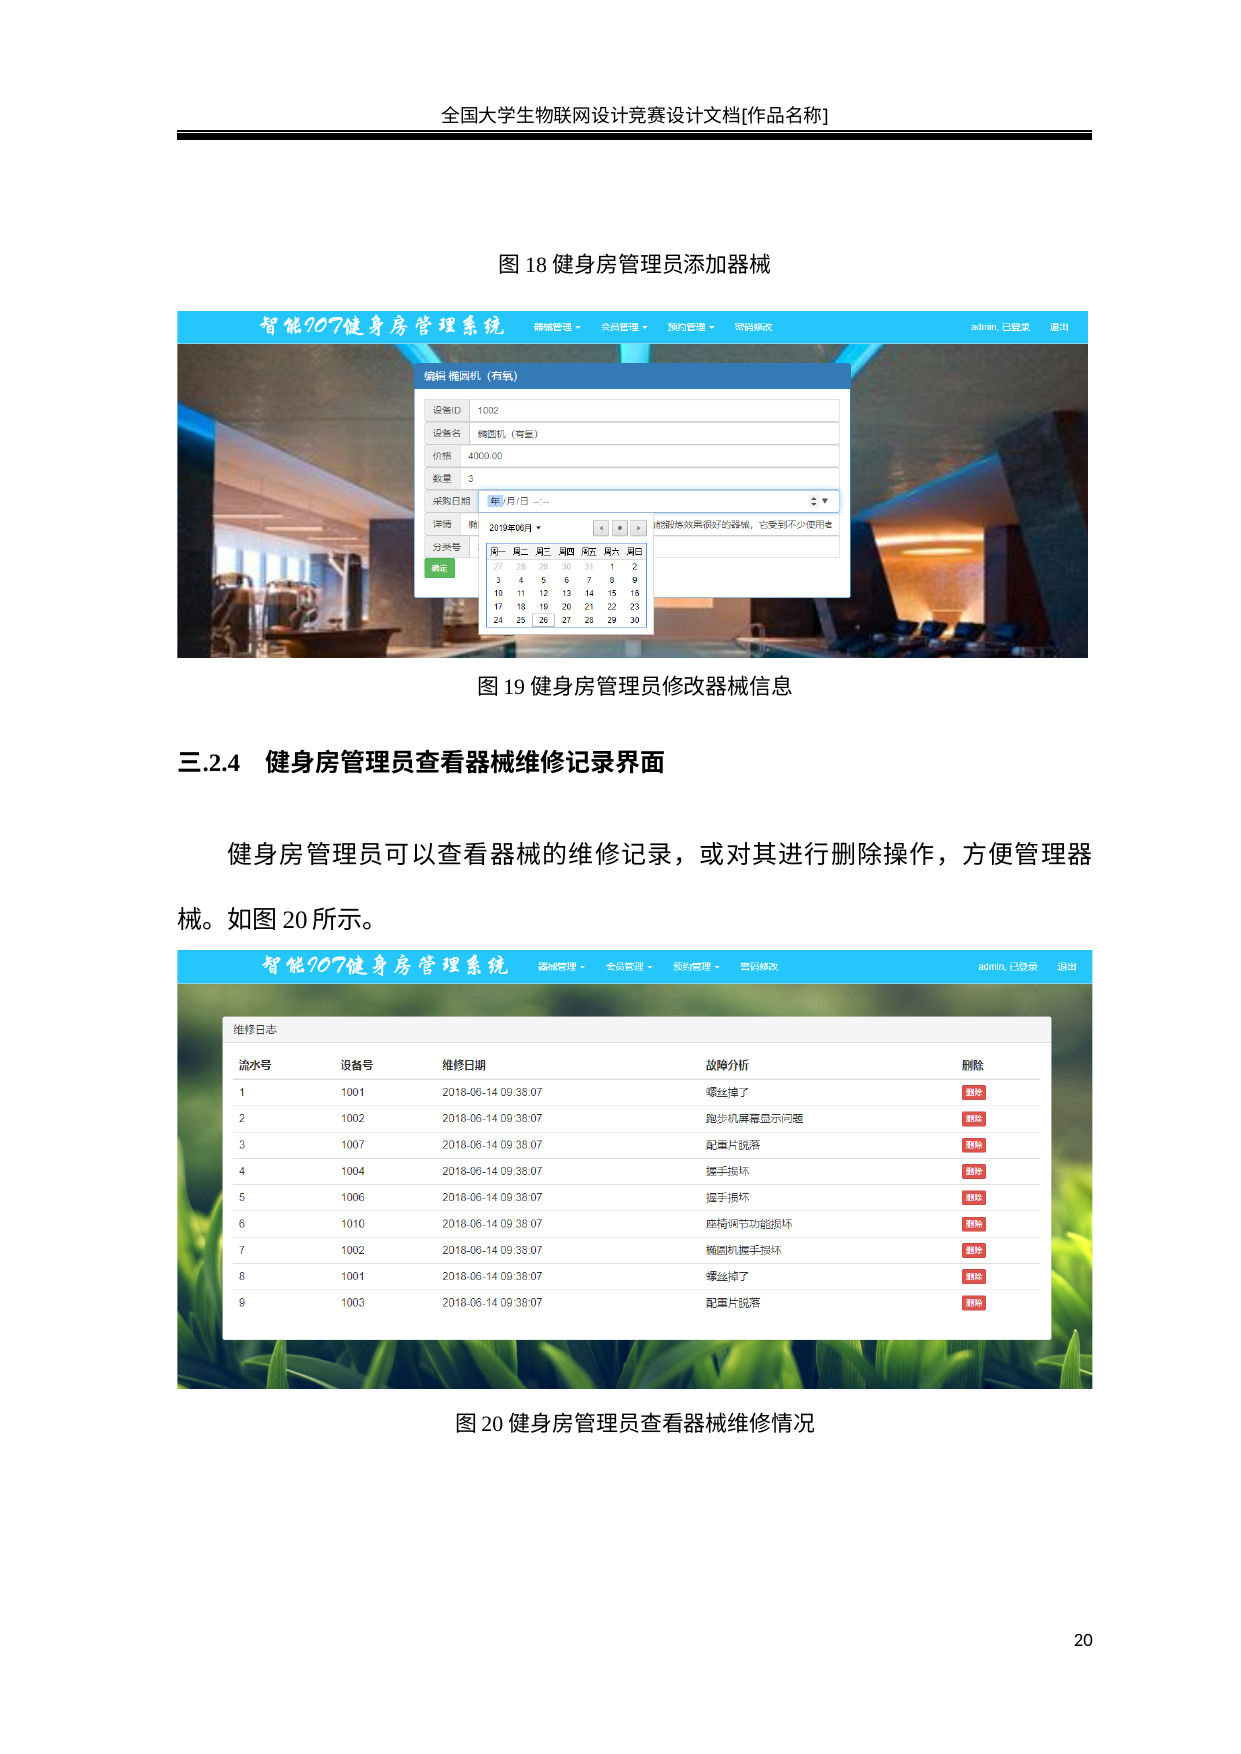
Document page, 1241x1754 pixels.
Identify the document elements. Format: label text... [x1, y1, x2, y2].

picture [177, 950, 1093, 1389]
text 图19 健身房管理员修改器械信息 [177, 669, 1092, 701]
text 图18 健身房管理员添加器械 [177, 246, 1092, 279]
text 健身房管理员可以查看器械的维修记录，或对其进行删除操作，方便管理器械。如图20所示。 [177, 820, 1092, 950]
subtitle 健身房管理员查看器械维修记录界面 [177, 728, 1092, 793]
text 图20 健身房管理员查看器械维修情况 [177, 1405, 1092, 1438]
picture [177, 311, 1088, 658]
